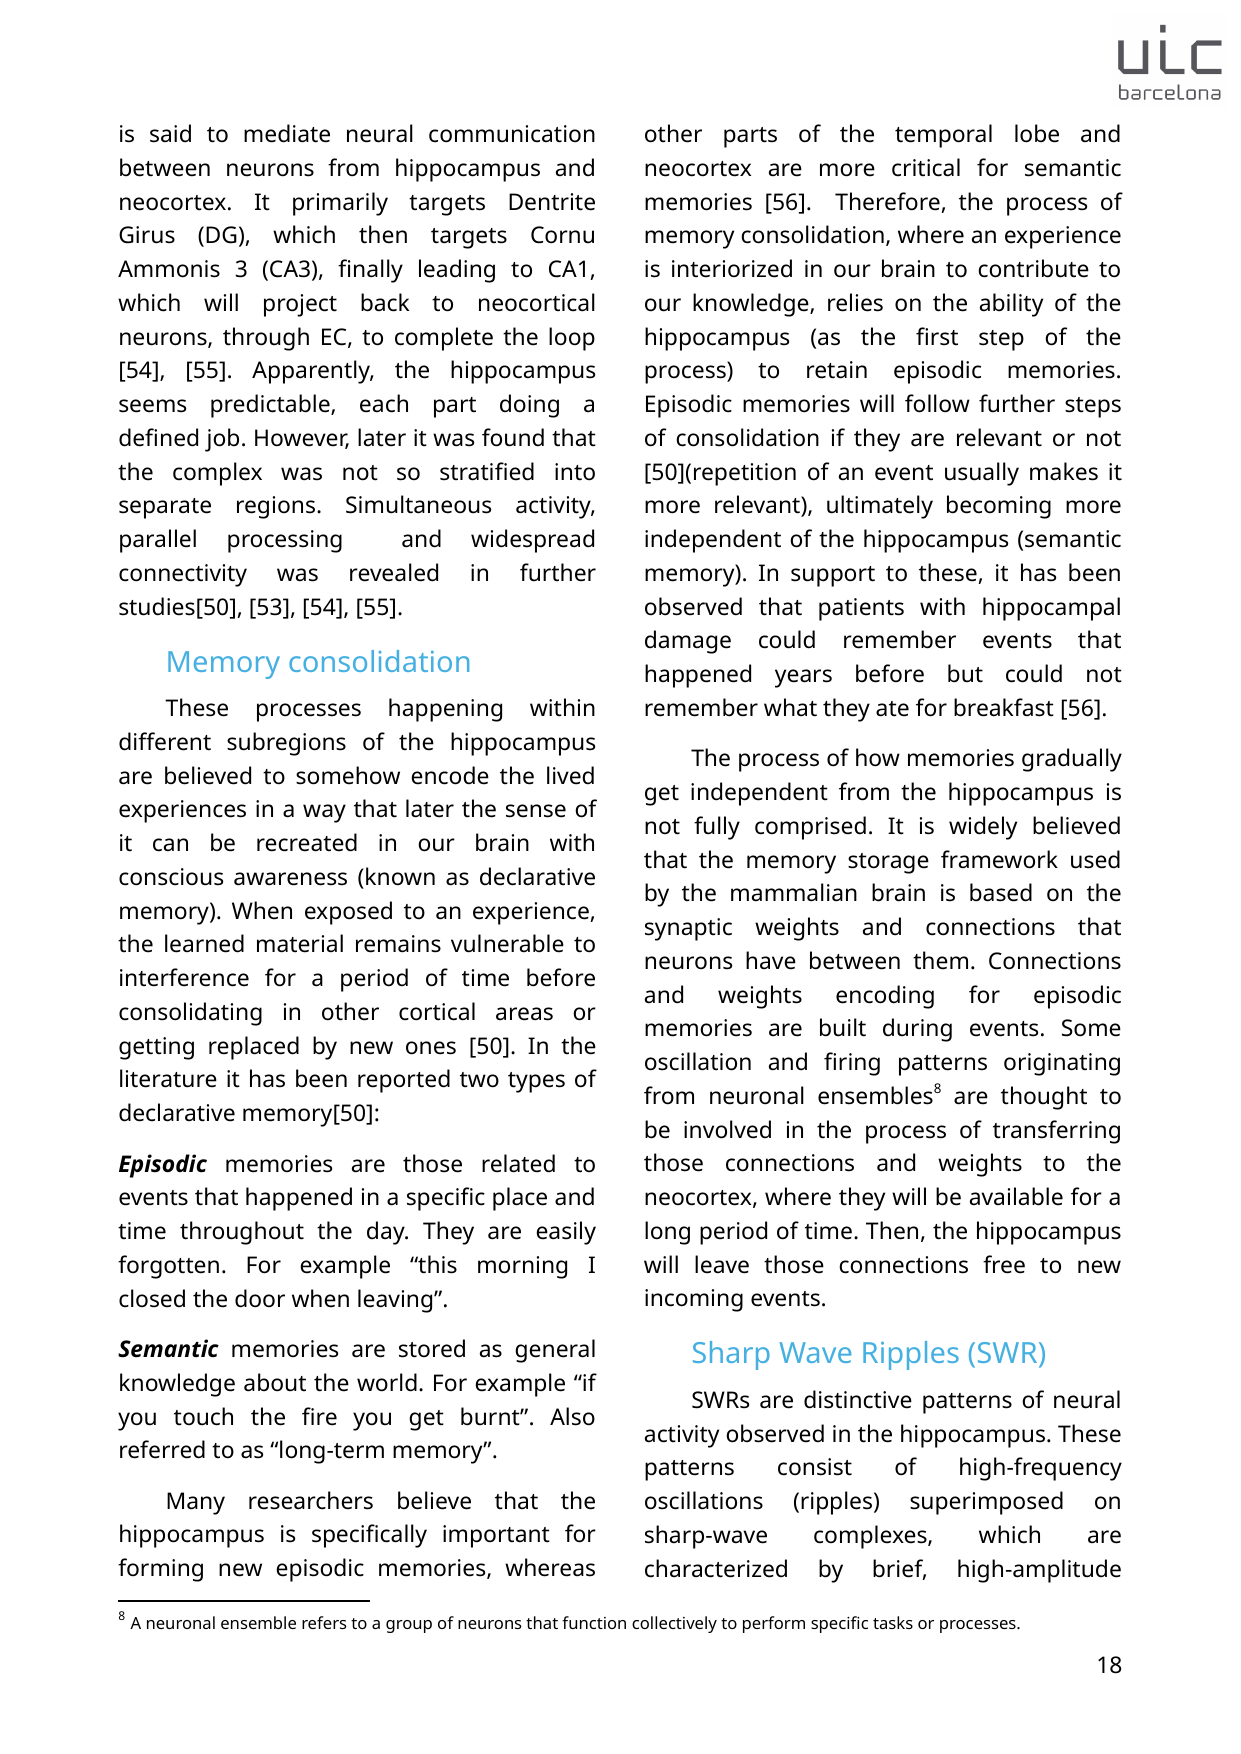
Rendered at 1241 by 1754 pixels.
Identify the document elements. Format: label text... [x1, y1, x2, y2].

text The hippocampus is divided into two main complexes: Entorhinal Cortex (EC) and Dentate Gyrus (DG). EC provides the major cortical input source to the hippocampus. As information flows through it, different subregions (CA1, CA2, CA3, CA4) are distinguished (see Figure 3). It is said to mediate neural communication between neurons from hippocampus and neocortex. It primarily targets Dentrite Girus (DG), which then targets Cornu Ammonis 3 (CA3), finally leading to CA1, which will project back to neocortical neurons, through EC, to complete the loop . Apparently, the hippocampus seems predictable, each part doing a defined job. However, later it was found that the complex was not so stratified into separate regions. Simultaneous activity, parallel processing and widespread connectivity was revealed in further studies. [118, 118, 596, 622]
text These processes happening within different subregions of the hippocampus are believed to somehow encode the lived experiences in a way that later the sense of it can be recreated in our brain with conscious awareness (known as declarative memory). When exposed to an experience, the learned material remains vulnerable to interference for a period of time before consolidating in other cortical areas or getting replaced by new ones . In the literature it has been reported two types of declarative memory: [118, 692, 596, 1128]
subtitle Memory consolidation [118, 641, 596, 681]
picture [1110, 11, 1229, 110]
text Semantic memories are stored as general knowledge about the world. For example “if you touch the fire you get burnt”. Also referred to as “long-term memory”. [118, 1333, 596, 1466]
text The process of how memories gradually get independent from the hippocampus is not fully comprised. It is widely believed that the memory storage framework used by the mammalian brain is based on the synaptic weights and connections that neurons have between them. Connections and weights encoding for episodic memories are built during events. Some oscillation and firing patterns originating from neuronal ensembles are thought to be involved in the process of transferring those connections and weights to the neocortex, where they will be available for a long period of time. Then, the hippocampus will leave those connections free to new incoming events. [644, 742, 1122, 1313]
text Many researchers believe that the hippocampus is specifically important for forming new episodic memories, whereas other parts of the temporal lobe and neocortex are more critical for semantic memories . Therefore, the process of memory consolidation, where an experience is interiorized in our brain to contribute to our knowledge, relies on the ability of the hippocampus (as the first step of the process) to retain episodic memories. Episodic memories will follow further steps of consolidation if they are relevant or not (repetition of an event usually makes it more relevant), ultimately becoming more independent of the hippocampus (semantic memory). In support to these, it has been observed that patients with hippocampal damage could remember events that happened years before but could not remember what they ate for breakfast . [644, 118, 1122, 723]
text Episodic memories are those related to events that happened in a specific place and time throughout the day. They are easily forgotten. For example “this morning I closed the door when leaving”. [118, 1148, 596, 1314]
subtitle Sharp Wave Ripples (SWR) [644, 1333, 1122, 1372]
